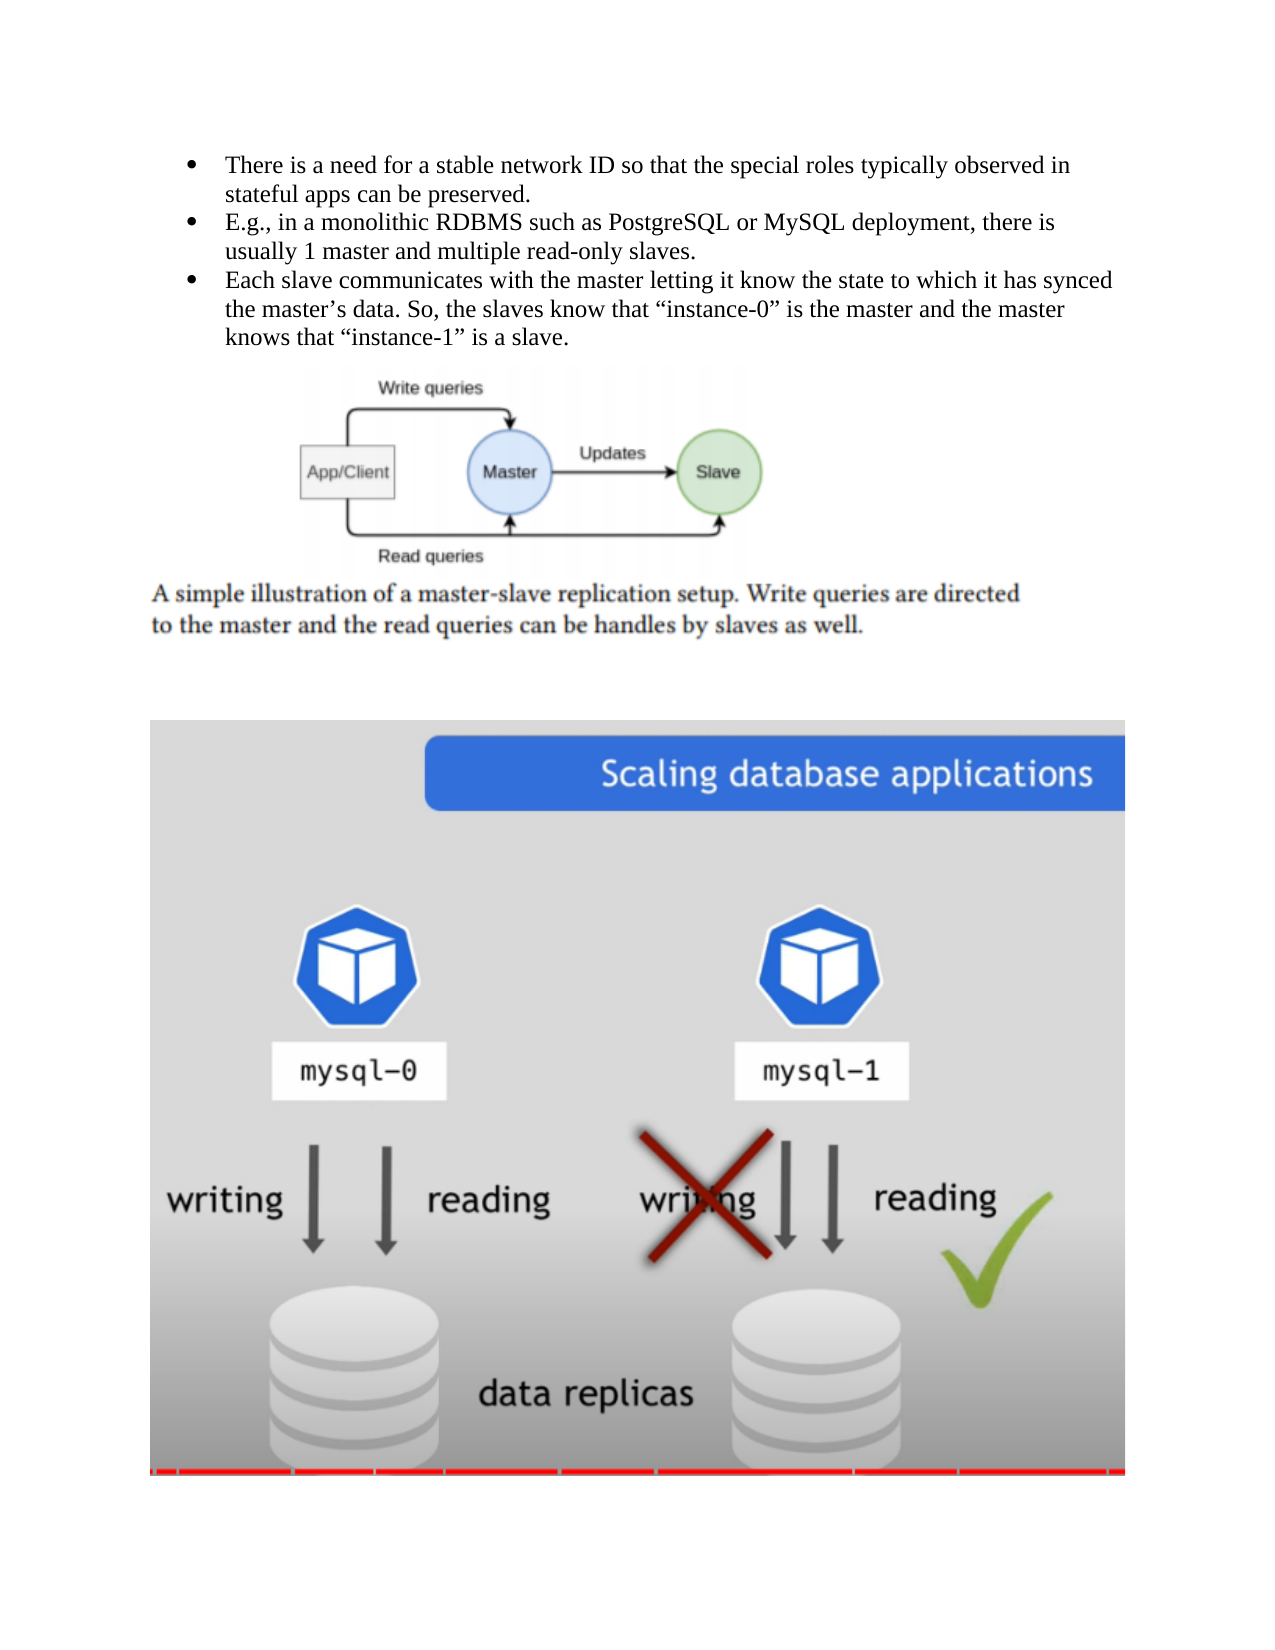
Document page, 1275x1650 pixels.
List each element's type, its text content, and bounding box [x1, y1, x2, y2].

picture [150, 351, 1049, 656]
list Each slave communicates with the master letting it know the state to which it has synced the master’s data. So, the slaves know that “instance-0” is the master and the master knows that “instance-1” is a slave. [187, 265, 1125, 351]
picture [150, 720, 1125, 1476]
list E.g., in a monolithic RDBMS such as PostgreSQL or MySQL deployment, there is usually 1 master and multiple read-only slaves. [187, 207, 1125, 265]
list There is a need for a stable network ID so that the special roles typically observed in stateful apps can be preserved. [187, 150, 1125, 207]
